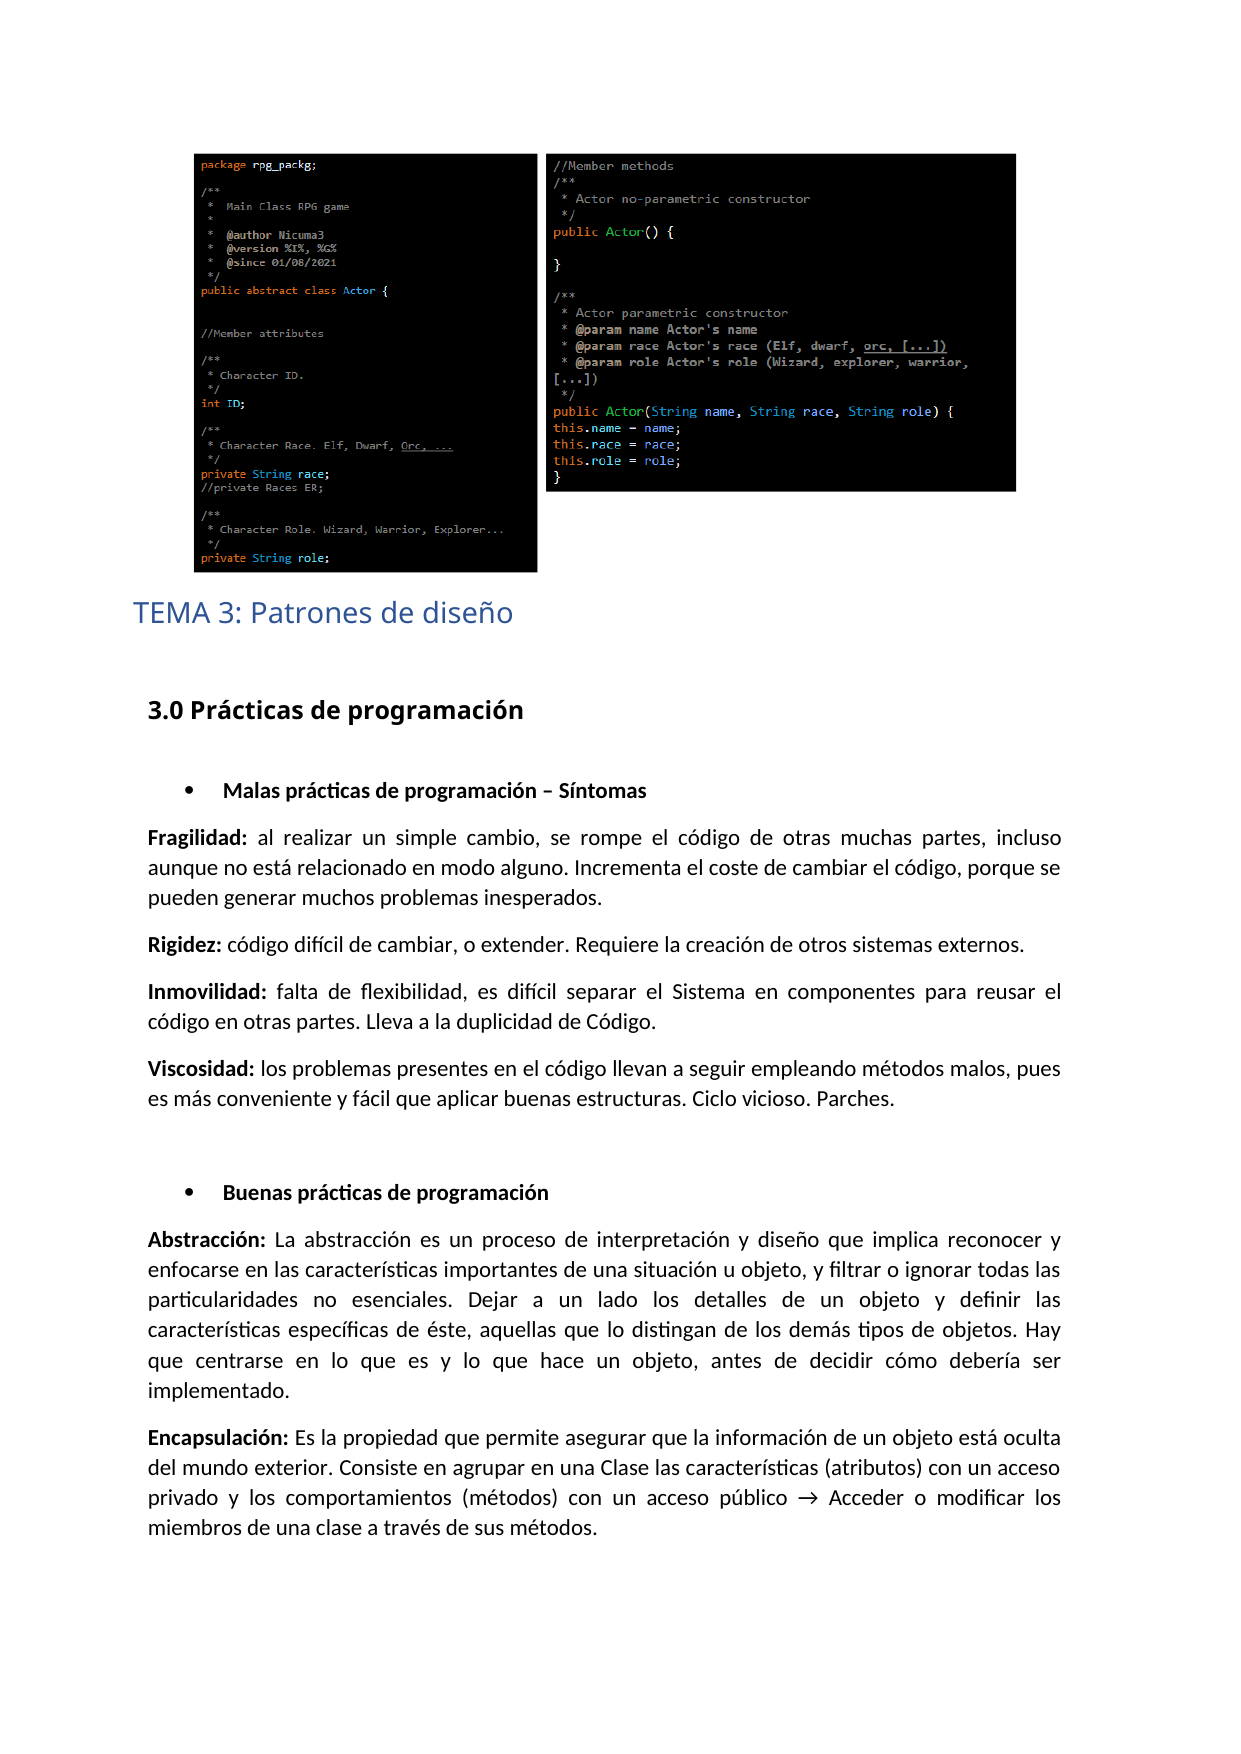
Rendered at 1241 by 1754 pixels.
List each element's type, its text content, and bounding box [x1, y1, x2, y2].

text Inmovilidad: falta de flexibilidad, es difícil separar el Sistema en componentes para reusar el código en otras partes. Lleva a la duplicidad de Código. [148, 977, 1063, 1035]
picture [188, 147, 1022, 573]
text Abstracción: La abstracción es un proceso de interpretación y diseño que implica reconocer y enfocarse en las características importantes de una situación u objeto, y filtrar o ignorar todas las particularidades no esenciales. Dejar a un lado los detalles de un objeto y definir las características específicas de éste, aquellas que lo distingan de los demás tipos de objetos. Hay que centrarse en lo que es y lo que hace un objeto, antes de decidir cómo debería ser implementado. [148, 1225, 1063, 1404]
subtitle 3.0 Prácticas de programación [148, 692, 1063, 726]
subtitle Buenas prácticas de programación [185, 1178, 1063, 1206]
text Fragilidad: al realizar un simple cambio, se rompe el código de otras muchas partes, incluso aunque no está relacionado en modo alguno. Incrementa el coste de cambiar el código, porque se pueden generar muchos problemas inesperados. [148, 823, 1063, 911]
text Rigidez: código difícil de cambiar, o extender. Requiere la creación de otros sistemas externos. [148, 930, 1063, 958]
subtitle TEMA 3: Patrones de diseño [133, 592, 1063, 632]
text Encapsulación: Es la propiedad que permite asegurar que la información de un objeto está oculta del mundo exterior. Consiste en agrupar en una Clase las características (atributos) con un acceso privado y los comportamientos (métodos) con un acceso público → Acceder o modificar los miembros de una clase a través de sus métodos. [148, 1423, 1063, 1541]
subtitle Malas prácticas de programación – Síntomas [185, 776, 1063, 804]
text Viscosidad: los problemas presentes en el código llevan a seguir empleando métodos malos, pues es más conveniente y fácil que aplicar buenas estructuras. Ciclo vicioso. Parches. [148, 1054, 1063, 1112]
